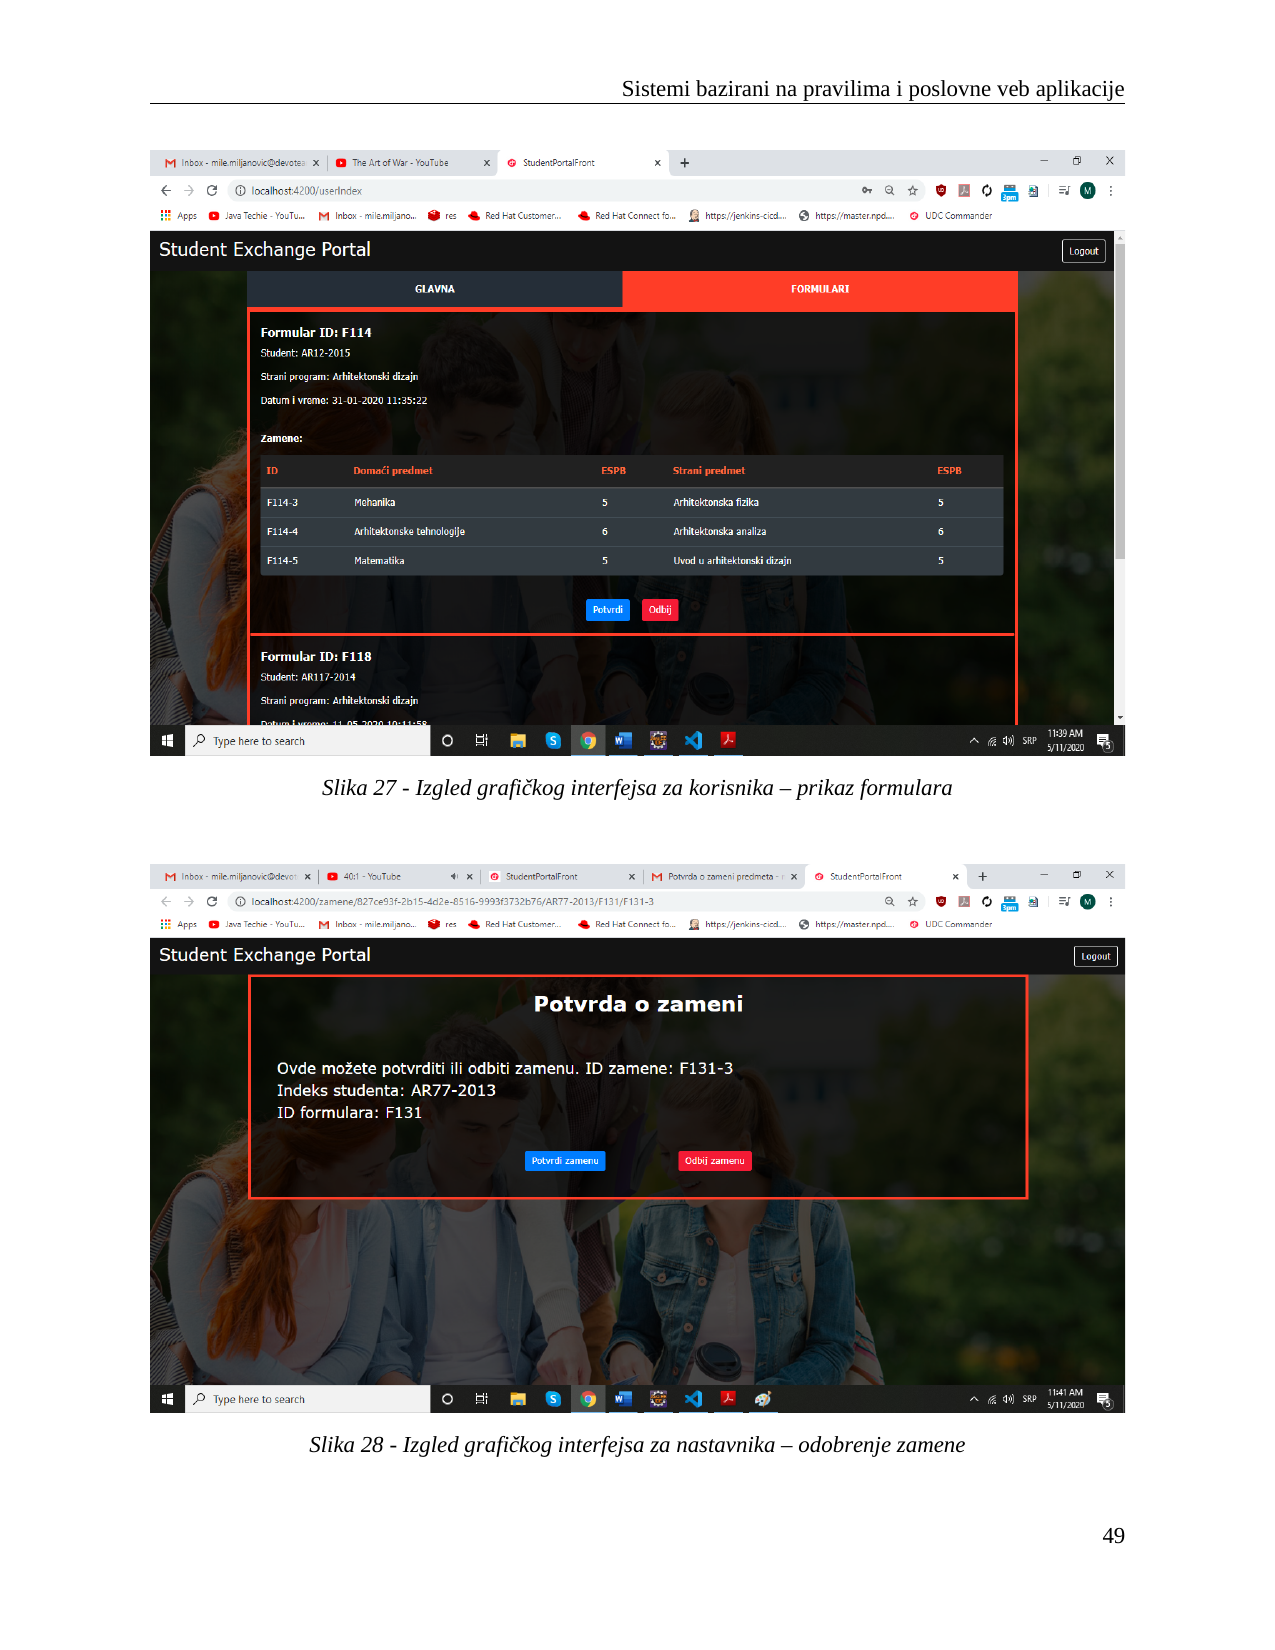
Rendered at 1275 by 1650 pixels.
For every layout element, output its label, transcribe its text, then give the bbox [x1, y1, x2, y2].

picture [150, 150, 1125, 756]
text Slika 28 - Izgled grafičkog interfejsa za nastavnika – odobrenje zamene [150, 1431, 1125, 1457]
text Slika 27 - Izgled grafičkog interfejsa za korisnika – prikaz formulara [150, 774, 1125, 800]
picture [150, 864, 1125, 1413]
